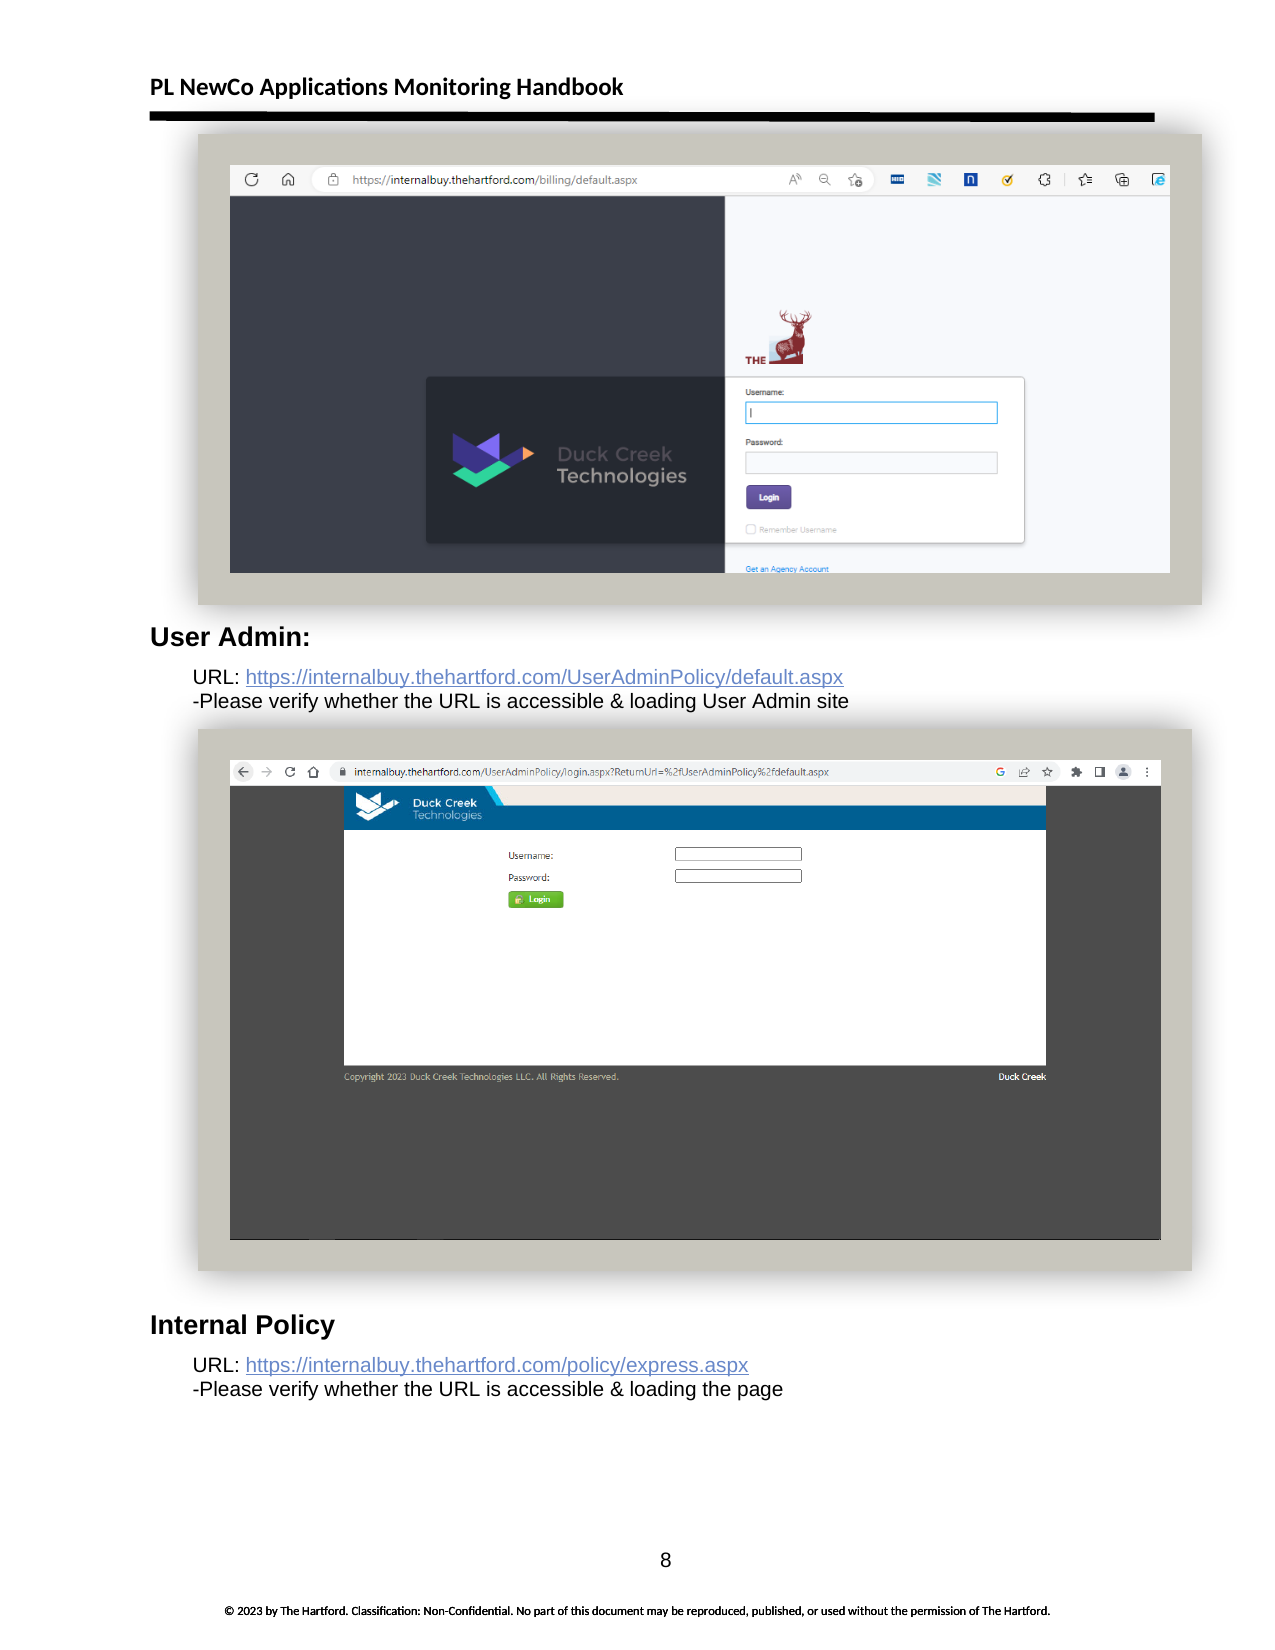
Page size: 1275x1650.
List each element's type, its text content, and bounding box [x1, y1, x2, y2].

subtitle User Admin: [150, 621, 1181, 653]
picture [230, 760, 1161, 1240]
text -Please verify whether the URL is accessible & loading the page [150, 1377, 1181, 1401]
subtitle Internal Policy [150, 1309, 1181, 1340]
text -Please verify whether the URL is accessible & loading User Admin site [150, 689, 1181, 713]
text URL: https://internalbuy.thehartford.com/policy/express.aspx [150, 1353, 1181, 1377]
picture [230, 165, 1170, 573]
text URL: https://internalbuy.thehartford.com/UserAdminPolicy/default.aspx [150, 665, 1181, 689]
